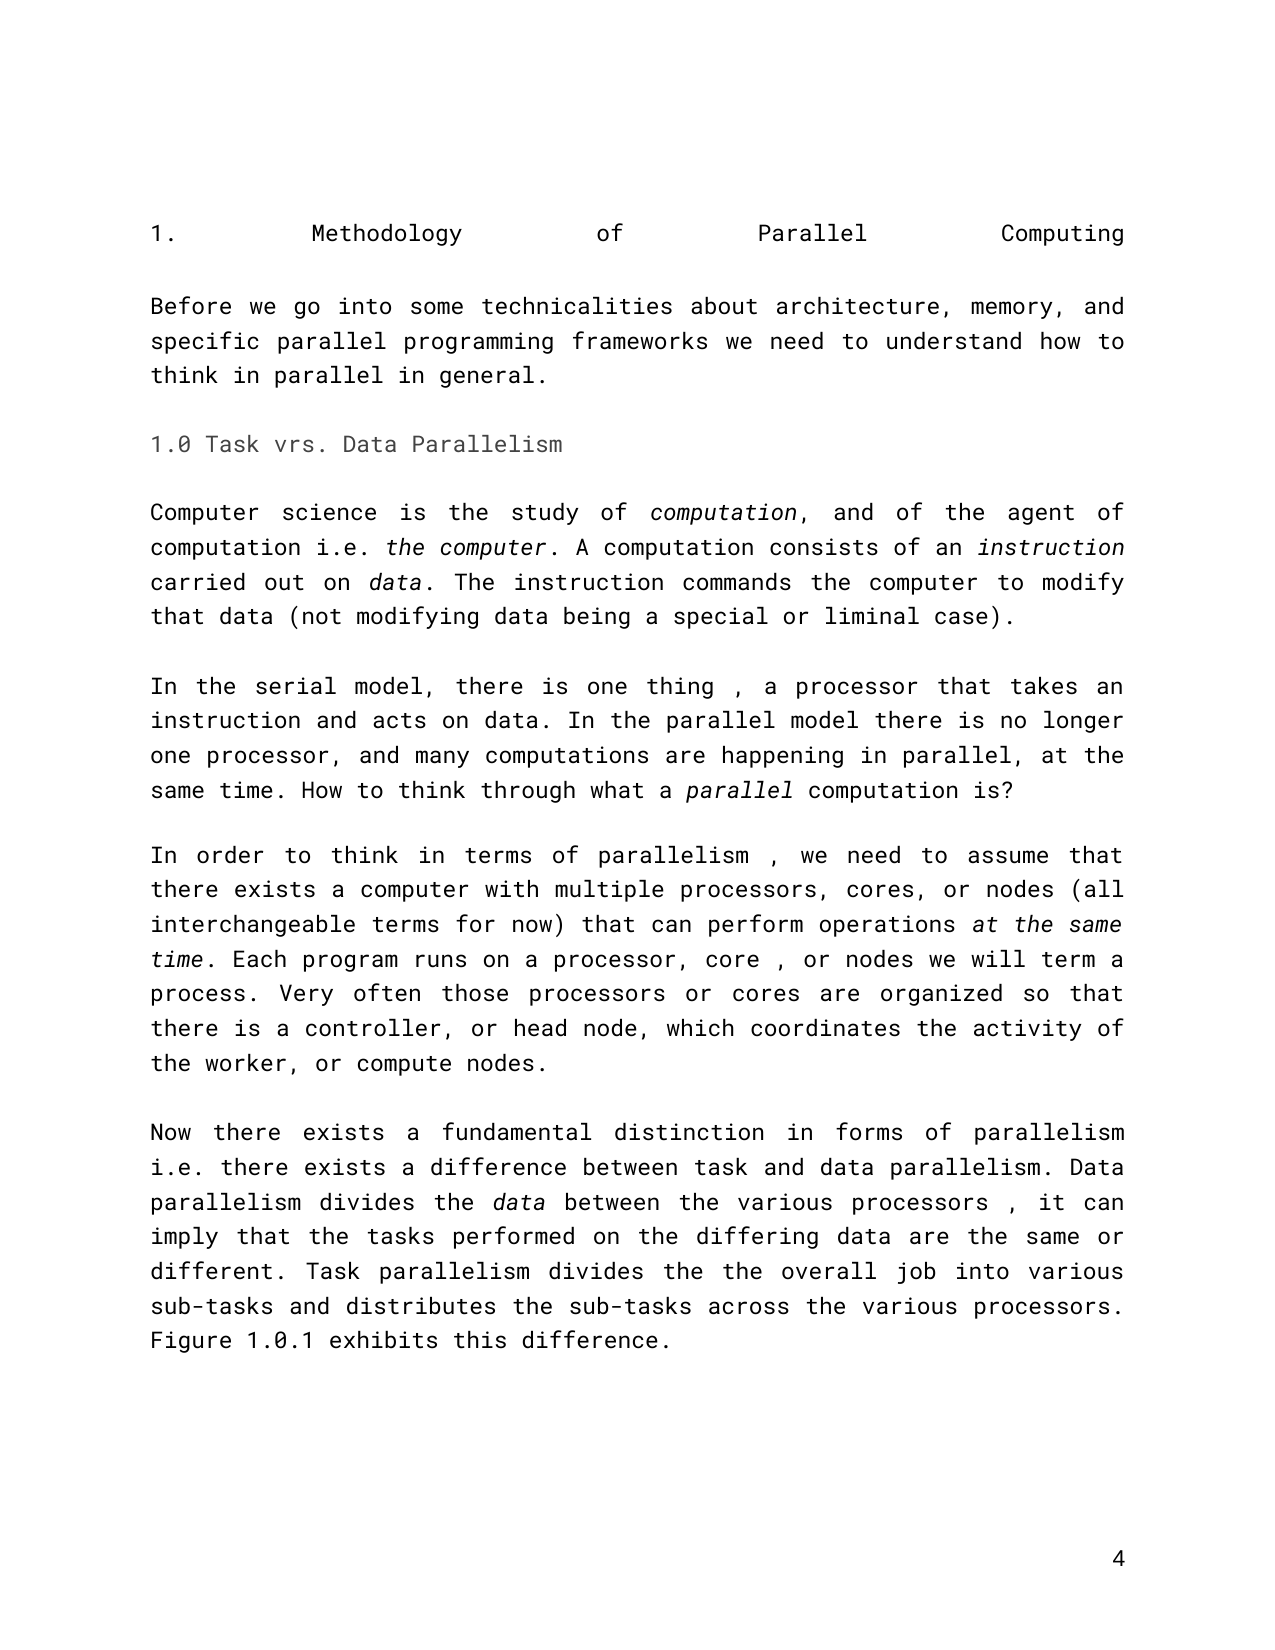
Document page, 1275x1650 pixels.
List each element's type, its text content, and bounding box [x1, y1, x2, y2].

text Now there exists a fundamental distinction in forms of parallelism i.e. there exists a difference between task and data parallelism. Data parallelism divides the data between the various processors , it can imply that the tasks performed on the differing data are the same or different. Task parallelism divides the the overall job into various sub-tasks and distributes the sub-tasks across the various processors. Figure 1.0.1 exhibits this difference. [150, 1117, 1125, 1355]
text In the serial model, there is one thing , a processor that takes an instruction and acts on data. In the parallel model there is no longer one processor, and many computations are happening in parallel, at the same time. How to think through what a parallel computation is? [150, 670, 1125, 804]
subtitle 1.0 Task vrs. Data Parallelism [150, 428, 1125, 458]
text Before we go into some technicalities about architecture, memory, and specific parallel programming frameworks we need to understand how to think in parallel in general. [150, 291, 1125, 390]
subtitle 1. Methodology of Parallel Computing [150, 218, 1125, 286]
text In order to think in terms of parallelism , we need to assume that there exists a computer with multiple processors, cores, or nodes (all interchangeable terms for now) that can perform operations at the same time. Each program runs on a processor, core , or nodes we will term a process. Very often those processors or cores are organized so that there is a controller, or head node, which coordinates the activity of the worker, or compute nodes. [150, 839, 1125, 1077]
text Computer science is the study of computation, and of the agent of computation i.e. the computer. A computation consists of an instruction carried out on data. The instruction commands the computer to modify that data (not modifying data being a special or liminal case). [150, 497, 1125, 631]
